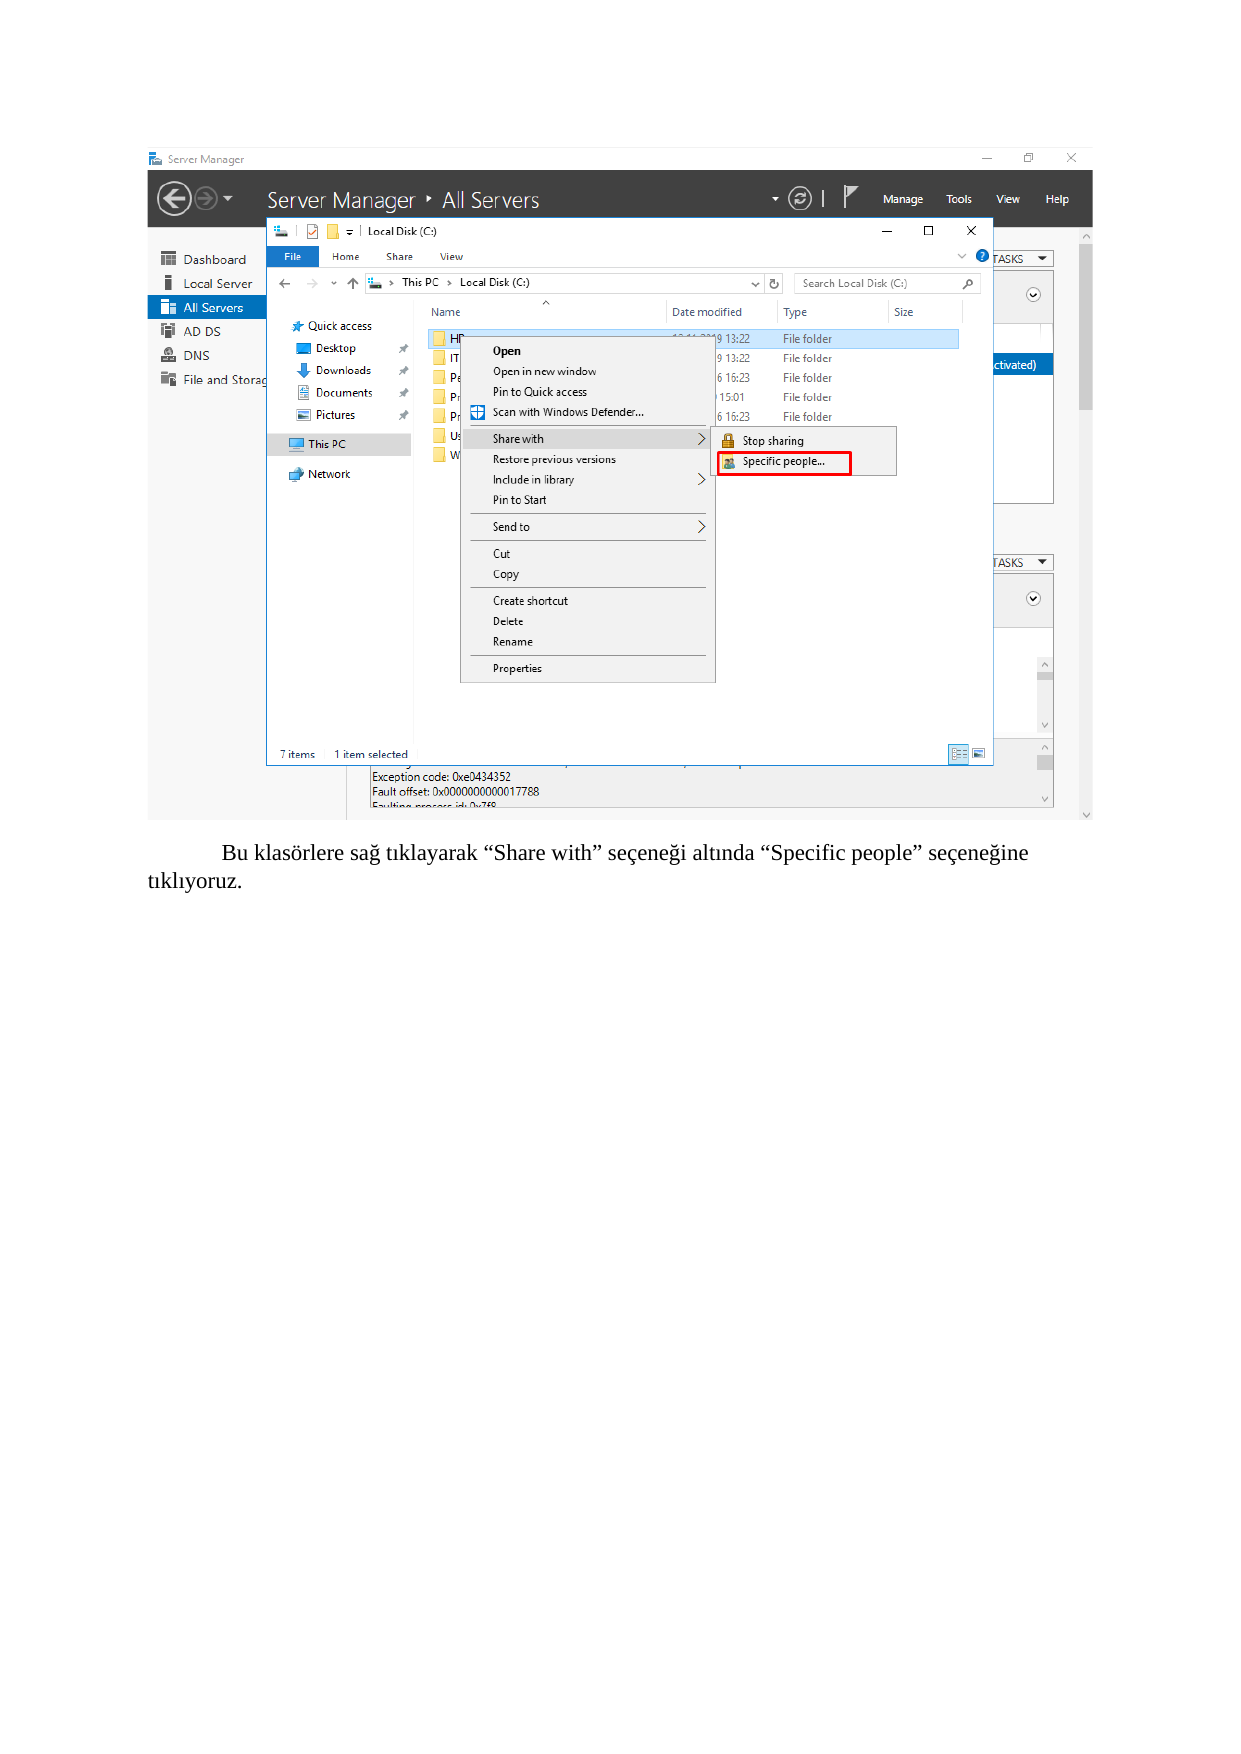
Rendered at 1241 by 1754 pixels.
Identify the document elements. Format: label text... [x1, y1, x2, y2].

picture [147, 147, 1093, 820]
text Bu klasörlere sağ tıklayarak “Share with” seçeneği altında “Specific people” seçeneğine tıklıyoruz. [148, 839, 1093, 893]
